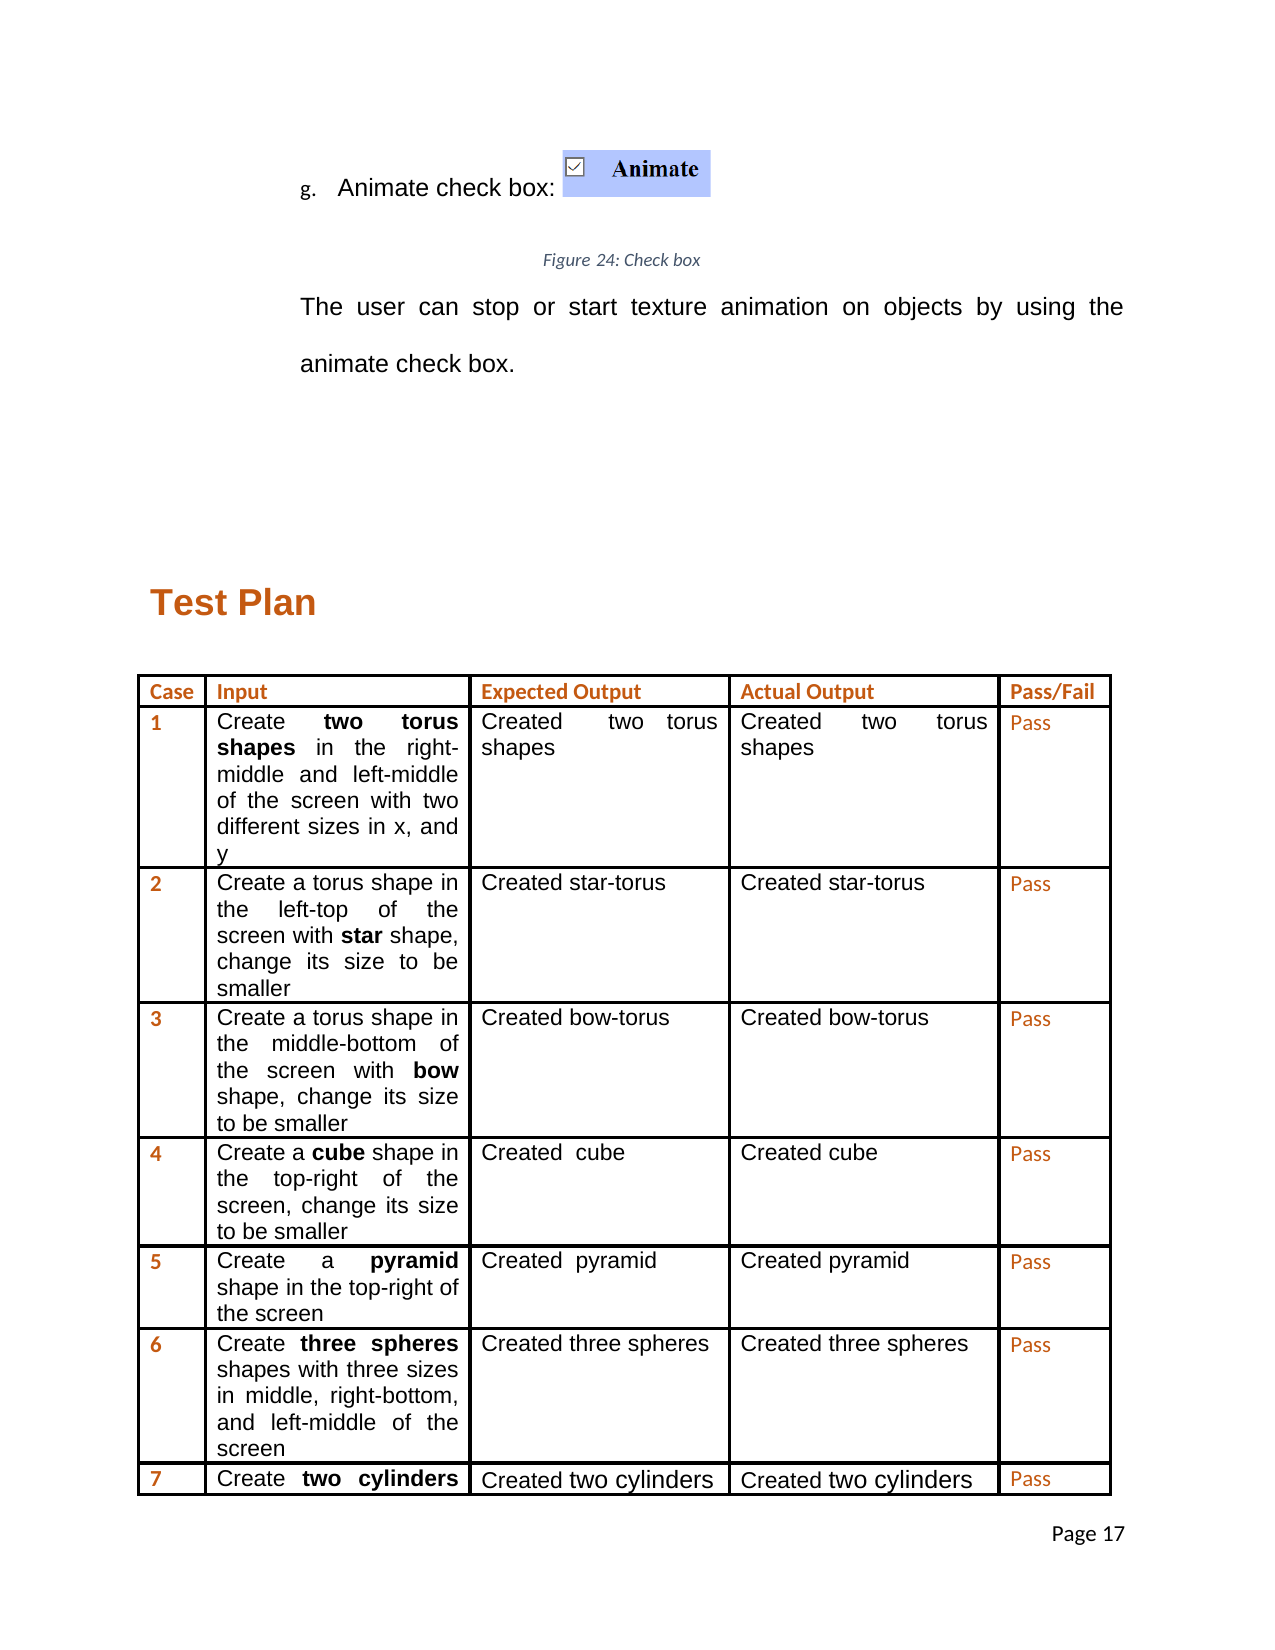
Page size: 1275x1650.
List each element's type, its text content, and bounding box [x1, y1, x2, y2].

text The user can stop or start texture animation on objects by using the animate check box. [300, 292, 1125, 378]
list Animate check box: [300, 150, 1125, 202]
table_header Pass/Fail [1001, 677, 1109, 705]
table_cell Create a torus shape in the middle-bottom of the screen with bow shape, change its size to be smaller [207, 1004, 468, 1136]
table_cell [472, 1465, 728, 1493]
table_cell Pass [1001, 1139, 1109, 1244]
table_cell Pass [1001, 1465, 1109, 1493]
table_cell 7 [140, 1465, 204, 1493]
table_cell Pass [1001, 869, 1109, 1001]
table_cell Pass [1001, 1004, 1109, 1136]
table_cell Created bow-torus [731, 1004, 997, 1136]
table_header Expected Output [472, 677, 728, 705]
table_header Input [207, 677, 468, 705]
table_cell Pass [1001, 708, 1109, 866]
table_cell Created two torus shapes [731, 708, 997, 866]
table_cell Created star-torus [472, 869, 728, 1001]
table_cell Pass [1001, 1330, 1109, 1461]
table_cell 6 [140, 1330, 204, 1461]
table_cell Created star-torus [731, 869, 997, 1001]
table_cell Create a pyramid shape in the top-right of the screen [207, 1248, 468, 1327]
table_cell 1 [140, 708, 204, 866]
table_cell Pass [1001, 1248, 1109, 1327]
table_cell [207, 1465, 468, 1493]
table_header Actual Output [731, 677, 997, 705]
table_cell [731, 1465, 997, 1493]
table_cell Create two torus shapes in the right-middle and left-middle of the screen with two different sizes in x, and y [207, 708, 468, 866]
table_cell 5 [140, 1248, 204, 1327]
table_cell Created cube [472, 1139, 728, 1244]
subtitle Test Plan [150, 580, 1125, 623]
picture [562, 150, 711, 197]
table_cell Created two torus shapes [472, 708, 728, 866]
table_cell 3 [140, 1004, 204, 1136]
table_cell Created cube [731, 1139, 997, 1244]
table_cell Created three spheres [731, 1330, 997, 1461]
table_cell Create three spheres shapes with three sizes in middle, right-bottom, and left-middle of the screen [207, 1330, 468, 1461]
table_cell Created bow-torus [472, 1004, 728, 1136]
table_cell Create a torus shape in the left-top of the screen with star shape, change its size to be smaller [207, 869, 468, 1001]
table_cell Created pyramid [472, 1248, 728, 1327]
table_cell Created pyramid [731, 1248, 997, 1327]
table_cell 2 [140, 869, 204, 1001]
text Figure 24: Check box [150, 248, 1125, 271]
table_cell Create a cube shape in the top-right of the screen, change its size to be smaller [207, 1139, 468, 1244]
table_header Case [140, 677, 204, 705]
table_cell 4 [140, 1139, 204, 1244]
table_cell Created three spheres [472, 1330, 728, 1461]
